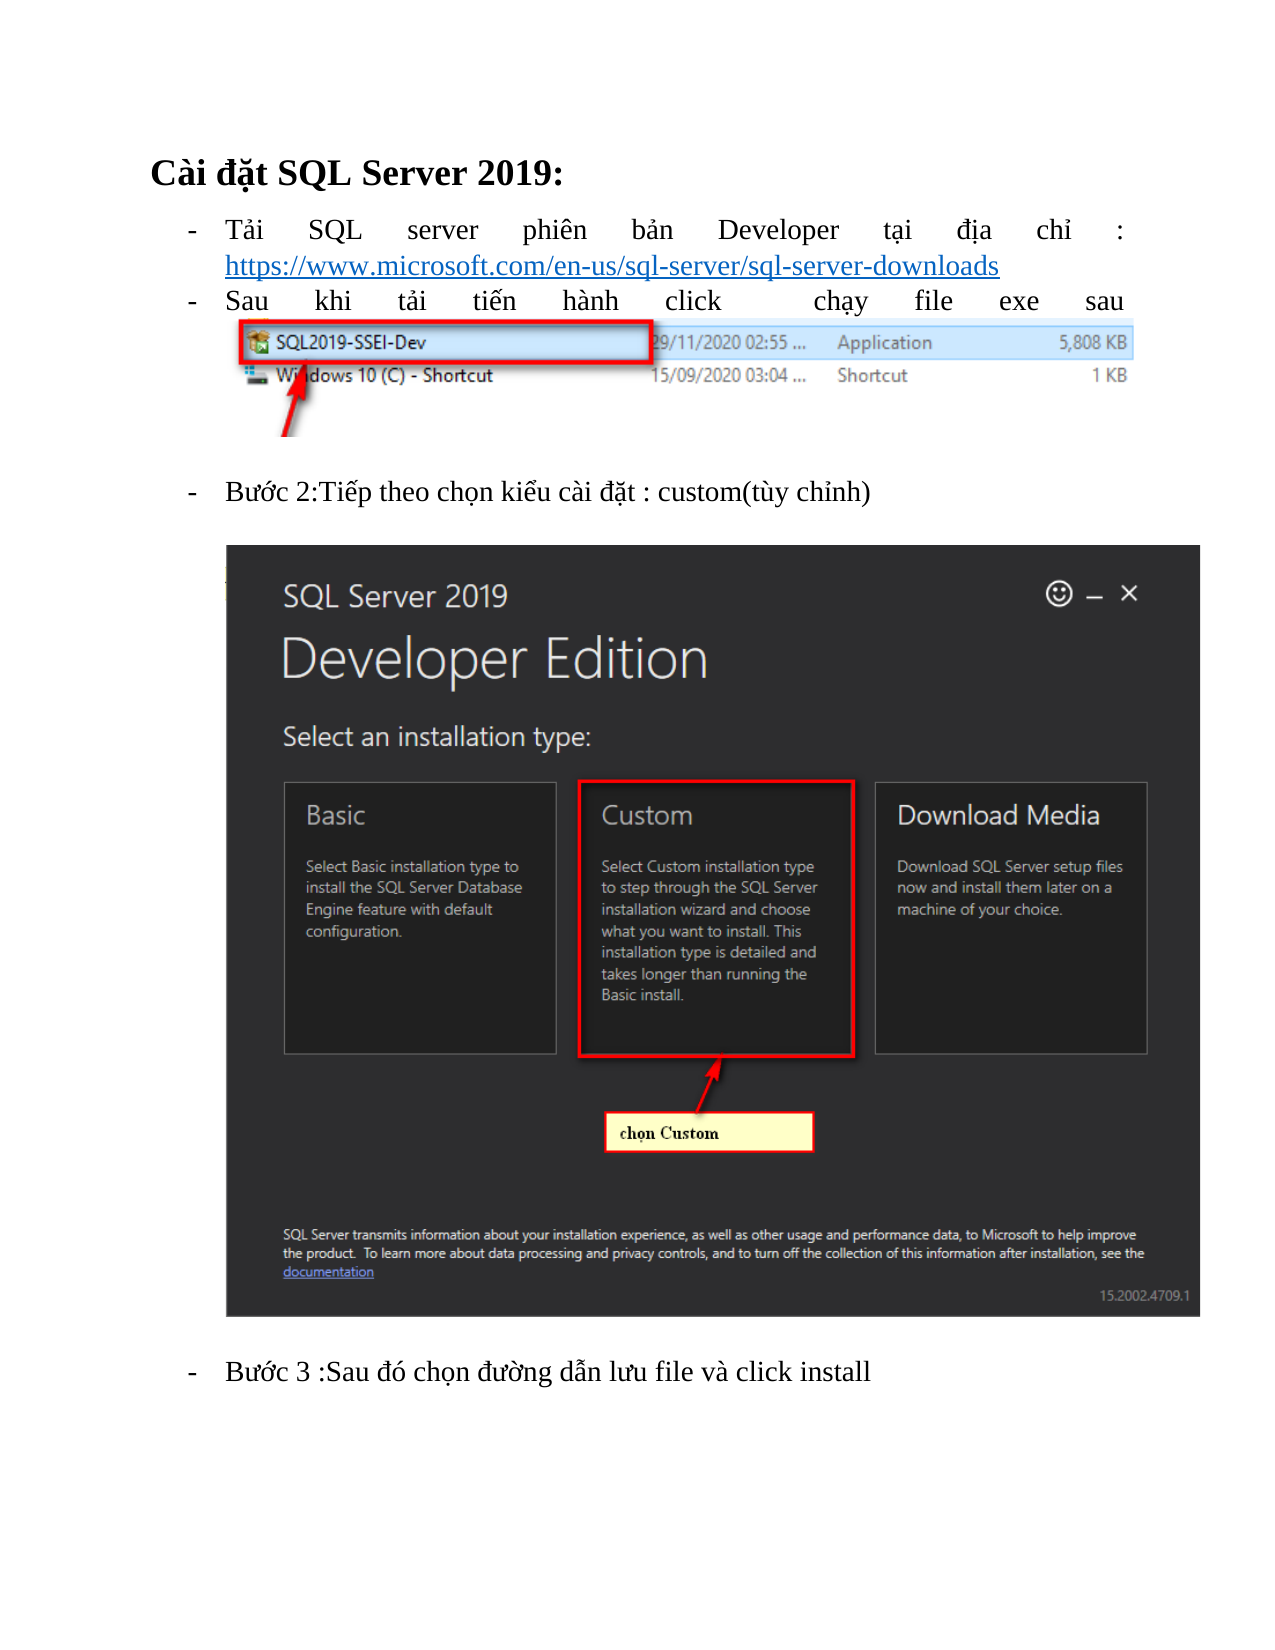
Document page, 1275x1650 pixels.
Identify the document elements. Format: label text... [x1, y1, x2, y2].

picture [225, 318, 1200, 437]
text Cài đặt SQL Server 2019: [150, 150, 1125, 193]
list Bước 3 :Sau đó chọn đường dẫn lưu file và click install [187, 1354, 1125, 1387]
list Bước 2:Tiếp theo chọn kiểu cài đặt : custom(tùy chỉnh) [187, 474, 1125, 508]
list Tải SQL server phiên bản Developer tại địa chỉ : https://www.microsoft.com/en-us/sql-server/sql-server-downloads [187, 212, 1125, 281]
picture [225, 545, 1200, 1317]
